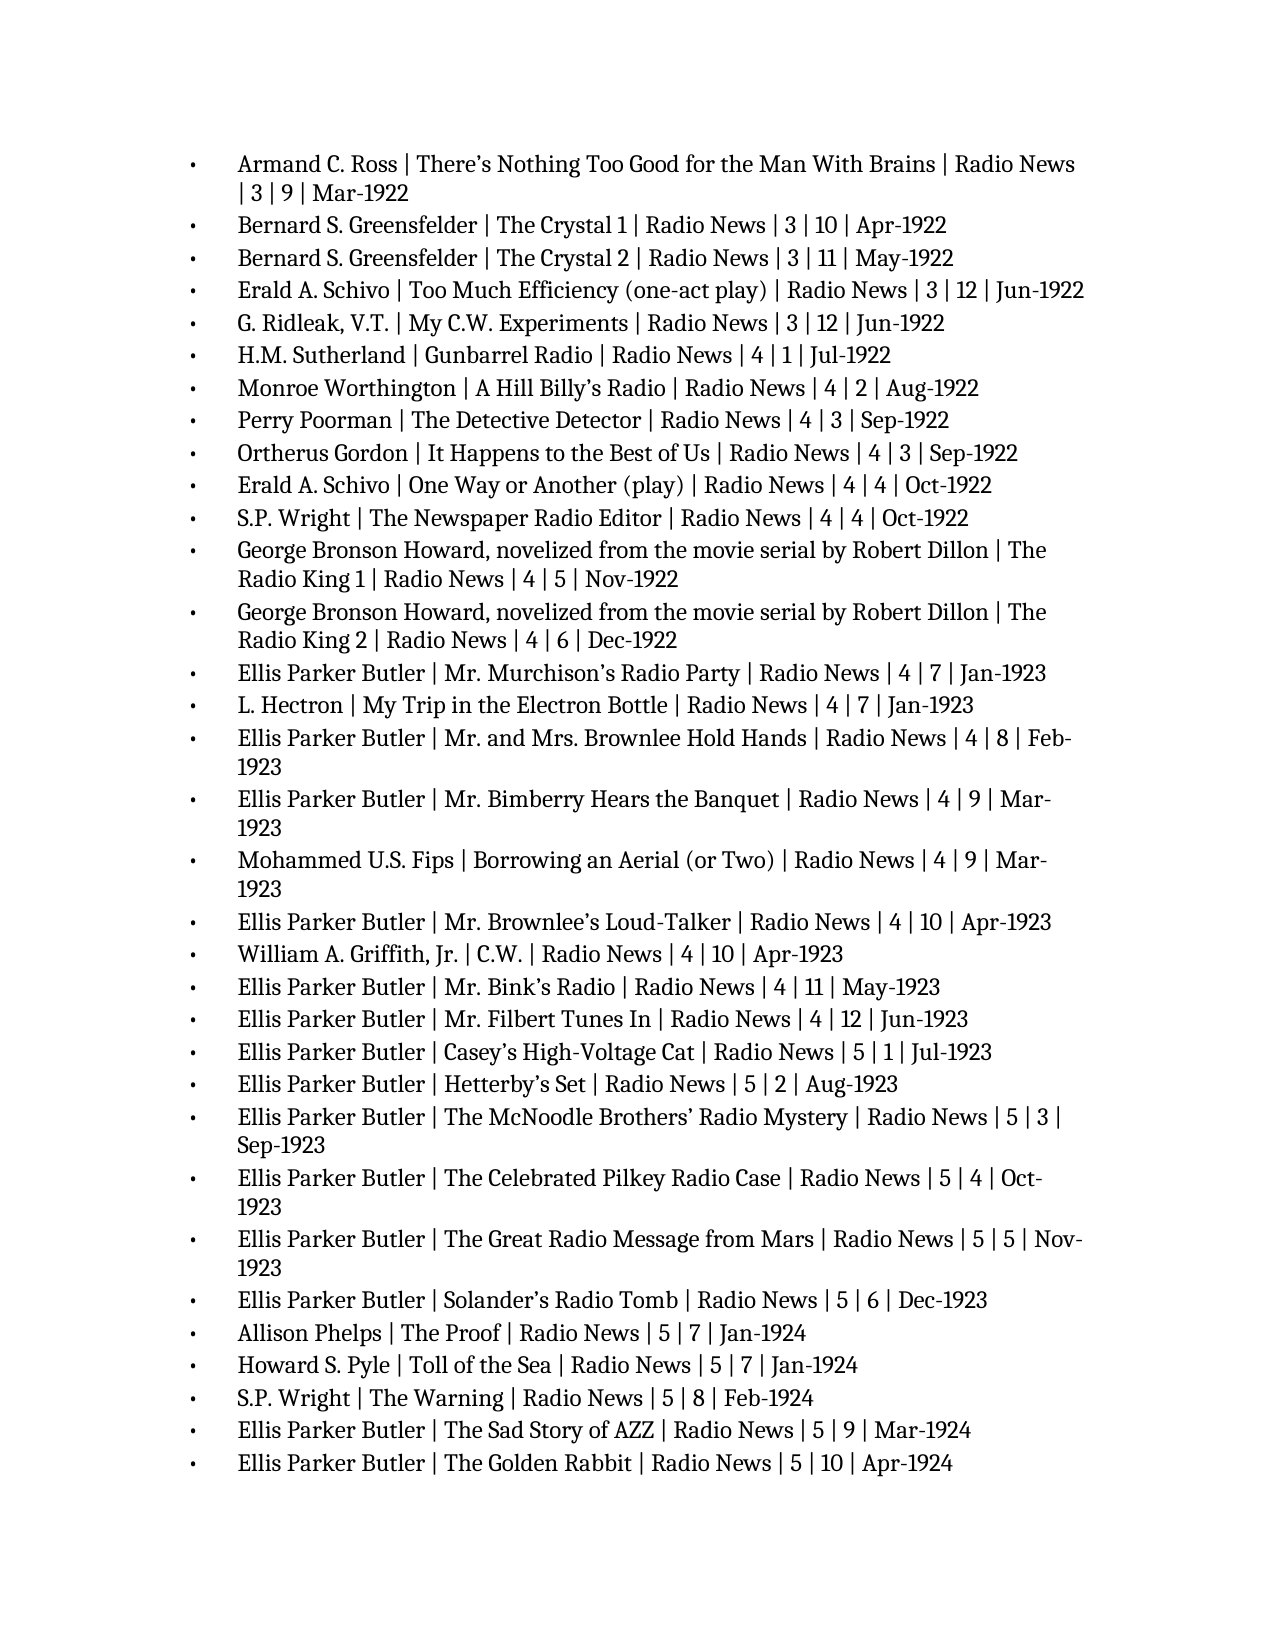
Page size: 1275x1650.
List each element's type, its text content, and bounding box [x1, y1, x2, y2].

list Allison Phelps | The Proof | Radio News | 5 | 7 | Jan-1924 [187, 1319, 1087, 1347]
list Armand C. Ross | There’s Nothing Too Good for the Man With Brains | Radio News | 3 | 9 | Mar-1922 [187, 150, 1087, 207]
list Bernard S. Greensfelder | The Crystal 1 | Radio News | 3 | 10 | Apr-1922 [187, 211, 1087, 240]
list Ellis Parker Butler | The McNoodle Brothers’ Radio Mystery | Radio News | 5 | 3 | Sep-1923 [187, 1102, 1087, 1160]
list Ellis Parker Butler | Mr. Murchison’s Radio Party | Radio News | 4 | 7 | Jan-1923 [187, 659, 1087, 687]
list Ortherus Gordon | It Happens to the Best of Us | Radio News | 4 | 3 | Sep-1922 [187, 439, 1087, 467]
list George Bronson Howard, novelized from the movie serial by Robert Dillon | The Radio King 2 | Radio News | 4 | 6 | Dec-1922 [187, 597, 1087, 655]
list Perry Poorman | The Detective Detector | Radio News | 4 | 3 | Sep-1922 [187, 406, 1087, 435]
list G. Ridleak, V.T. | My C.W. Experiments | Radio News | 3 | 12 | Jun-1922 [187, 309, 1087, 337]
list Erald A. Schivo | One Way or Another (play) | Radio News | 4 | 4 | Oct-1922 [187, 471, 1087, 500]
list Ellis Parker Butler | The Golden Rabbit | Radio News | 5 | 10 | Apr-1924 [187, 1449, 1087, 1477]
list H.M. Sutherland | Gunbarrel Radio | Radio News | 4 | 1 | Jul-1922 [187, 341, 1087, 370]
list Ellis Parker Butler | Mr. Bink’s Radio | Radio News | 4 | 11 | May-1923 [187, 972, 1087, 1001]
list Howard S. Pyle | Toll of the Sea | Radio News | 5 | 7 | Jan-1924 [187, 1351, 1087, 1380]
list Erald A. Schivo | Too Much Efficiency (one-act play) | Radio News | 3 | 12 | Jun-1922 [187, 276, 1087, 305]
list Ellis Parker Butler | The Celebrated Pilkey Radio Case | Radio News | 5 | 4 | Oct-1923 [187, 1164, 1087, 1221]
list Mohammed U.S. Fips | Borrowing an Aerial (or Two) | Radio News | 4 | 9 | Mar-1923 [187, 846, 1087, 904]
list Monroe Worthington | A Hill Billy’s Radio | Radio News | 4 | 2 | Aug-1922 [187, 374, 1087, 402]
list Ellis Parker Butler | The Sad Story of AZZ | Radio News | 5 | 9 | Mar-1924 [187, 1416, 1087, 1445]
list S.P. Wright | The Warning | Radio News | 5 | 8 | Feb-1924 [187, 1384, 1087, 1412]
list L. Hectron | My Trip in the Electron Bottle | Radio News | 4 | 7 | Jan-1923 [187, 691, 1087, 720]
list S.P. Wright | The Newspaper Radio Editor | Radio News | 4 | 4 | Oct-1922 [187, 504, 1087, 532]
list William A. Griffith, Jr. | C.W. | Radio News | 4 | 10 | Apr-1923 [187, 940, 1087, 969]
list Ellis Parker Butler | Mr. Brownlee’s Loud-Talker | Radio News | 4 | 10 | Apr-1923 [187, 907, 1087, 936]
list Ellis Parker Butler | The Great Radio Message from Mars | Radio News | 5 | 5 | Nov-1923 [187, 1225, 1087, 1282]
list Ellis Parker Butler | Mr. Bimberry Hears the Banquet | Radio News | 4 | 9 | Mar-1923 [187, 785, 1087, 842]
list Ellis Parker Butler | Mr. Filbert Tunes In | Radio News | 4 | 12 | Jun-1923 [187, 1005, 1087, 1034]
list George Bronson Howard, novelized from the movie serial by Robert Dillon | The Radio King 1 | Radio News | 4 | 5 | Nov-1922 [187, 536, 1087, 594]
list Ellis Parker Butler | Solander’s Radio Tomb | Radio News | 5 | 6 | Dec-1923 [187, 1286, 1087, 1315]
list Bernard S. Greensfelder | The Crystal 2 | Radio News | 3 | 11 | May-1922 [187, 244, 1087, 272]
list Ellis Parker Butler | Hetterby’s Set | Radio News | 5 | 2 | Aug-1923 [187, 1070, 1087, 1099]
list Ellis Parker Butler | Casey’s High-Voltage Cat | Radio News | 5 | 1 | Jul-1923 [187, 1037, 1087, 1066]
list Ellis Parker Butler | Mr. and Mrs. Brownlee Hold Hands | Radio News | 4 | 8 | Feb-1923 [187, 724, 1087, 781]
